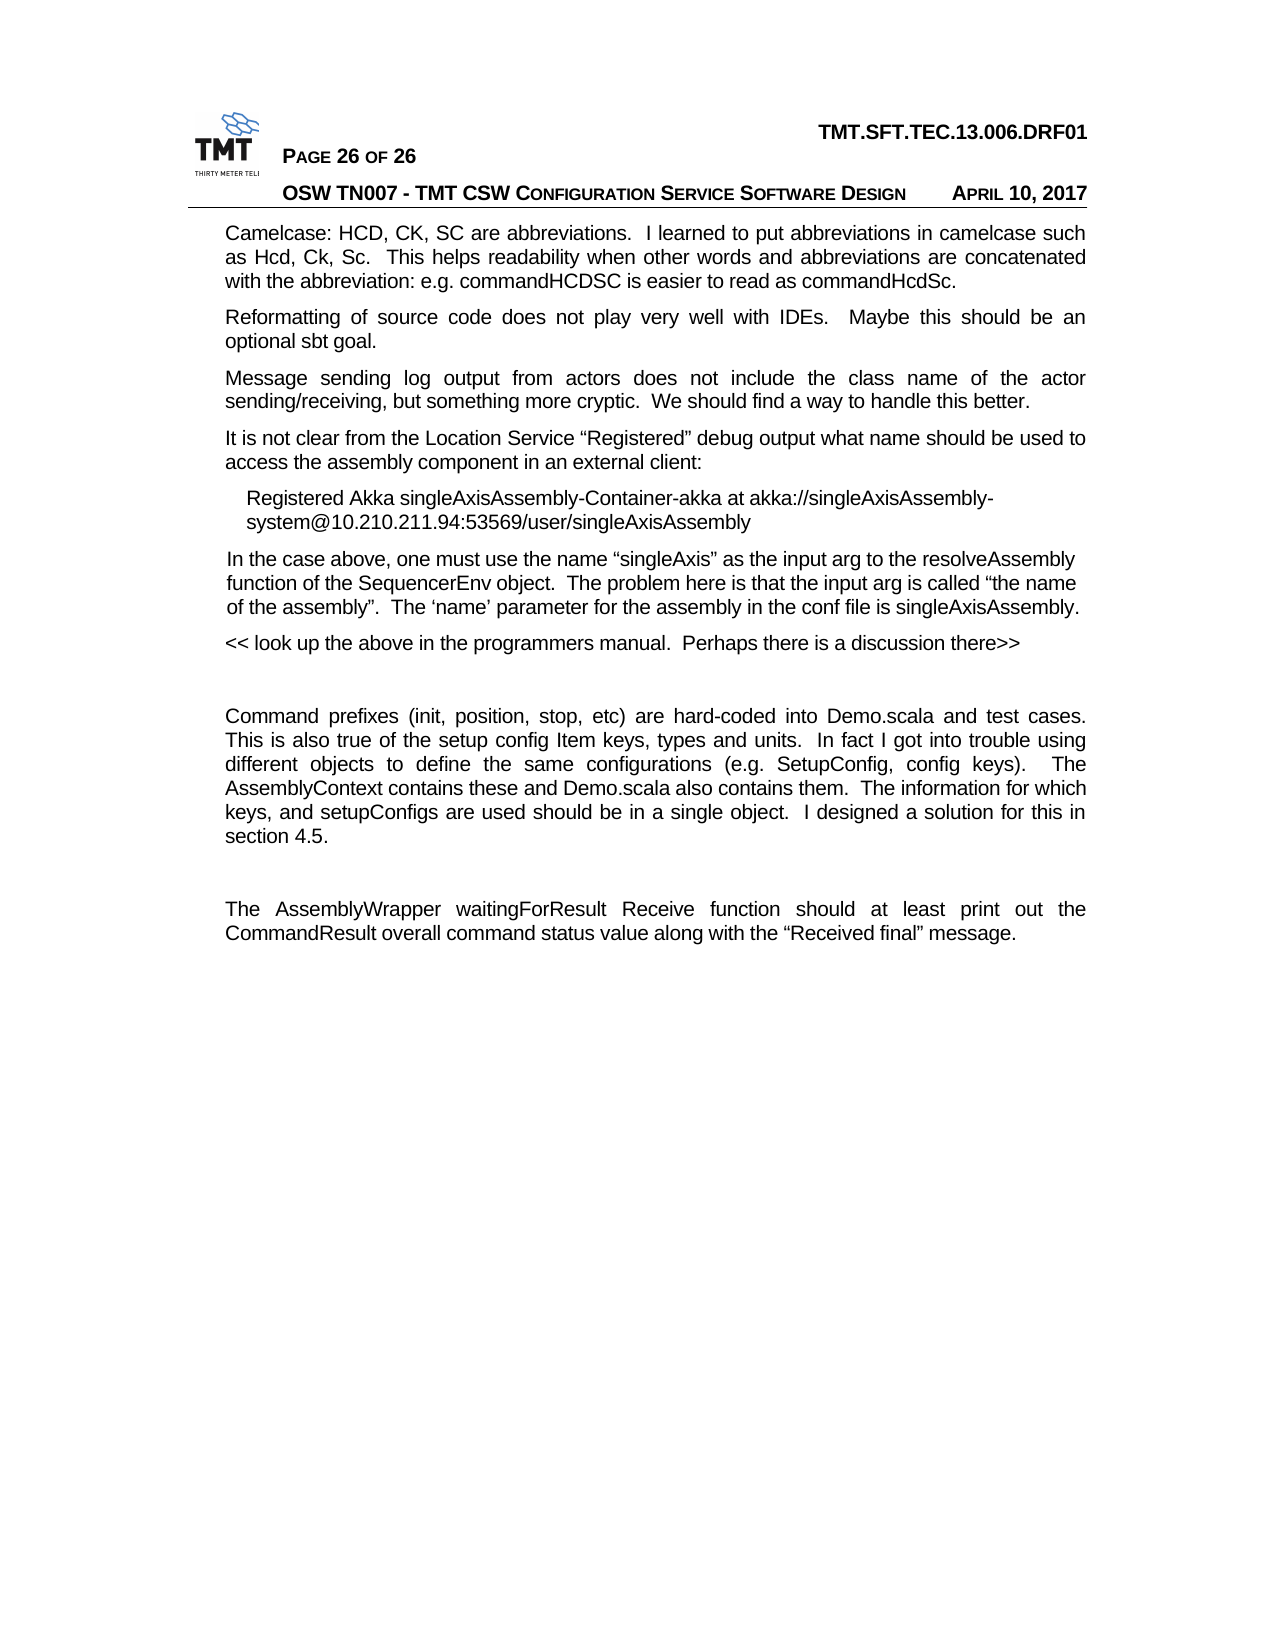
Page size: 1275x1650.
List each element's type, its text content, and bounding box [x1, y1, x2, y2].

text Message sending log output from actors does not include the class name of the actor sending/receiving, but something more cryptic. We should find a way to handle this better. [225, 365, 1087, 413]
text Command prefixes (init, position, stop, etc) are hard-coded into Demo.scala and test cases. This is also true of the setup config Item keys, types and units. In fact I got into trouble using different objects to define the same configurations (e.g. SetupConfig, config keys). The AssemblyContext contains these and Demo.scala also contains them. The information for which keys, and setupConfigs are used should be in a single object. I designed a solution for this in section 4.5. [225, 704, 1087, 848]
text << look up the above in the programmers manual. Perhaps there is a discussion there>> [225, 631, 1087, 655]
text The AssemblyWrapper waitingForResult Receive function should at least print out the CommandResult overall command status value along with the “Received final” message. [225, 897, 1087, 944]
text In the case above, one must use the name “singleAxis” as the input arg to the resolveAssembly function of the SequencerEnv object. The problem here is that the input arg is called “the name of the assembly”. The ‘name’ parameter for the assembly in the conf file is singleAxisAssembly. [226, 547, 1087, 618]
text Reformatting of source code does not play very well with IDEs. Maybe this should be an optional sbt goal. [225, 305, 1087, 353]
text It is not clear from the Location Service “Registered” debug output what name should be used to access the assembly component in an external client: [225, 426, 1087, 474]
text Camelcase: HCD, CK, SC are abbreviations. I learned to put abbreviations in camelcase such as Hcd, Ck, Sc. This helps readability when other words and abbreviations are concatenated with the abbreviation: e.g. commandHCDSC is easier to read as commandHcdSc. [225, 221, 1087, 292]
picture [195, 112, 259, 176]
text Registered Akka singleAxisAssembly-Container-akka at akka://singleAxisAssembly-system@10.210.211.94:53569/user/singleAxisAssembly [246, 486, 1087, 534]
